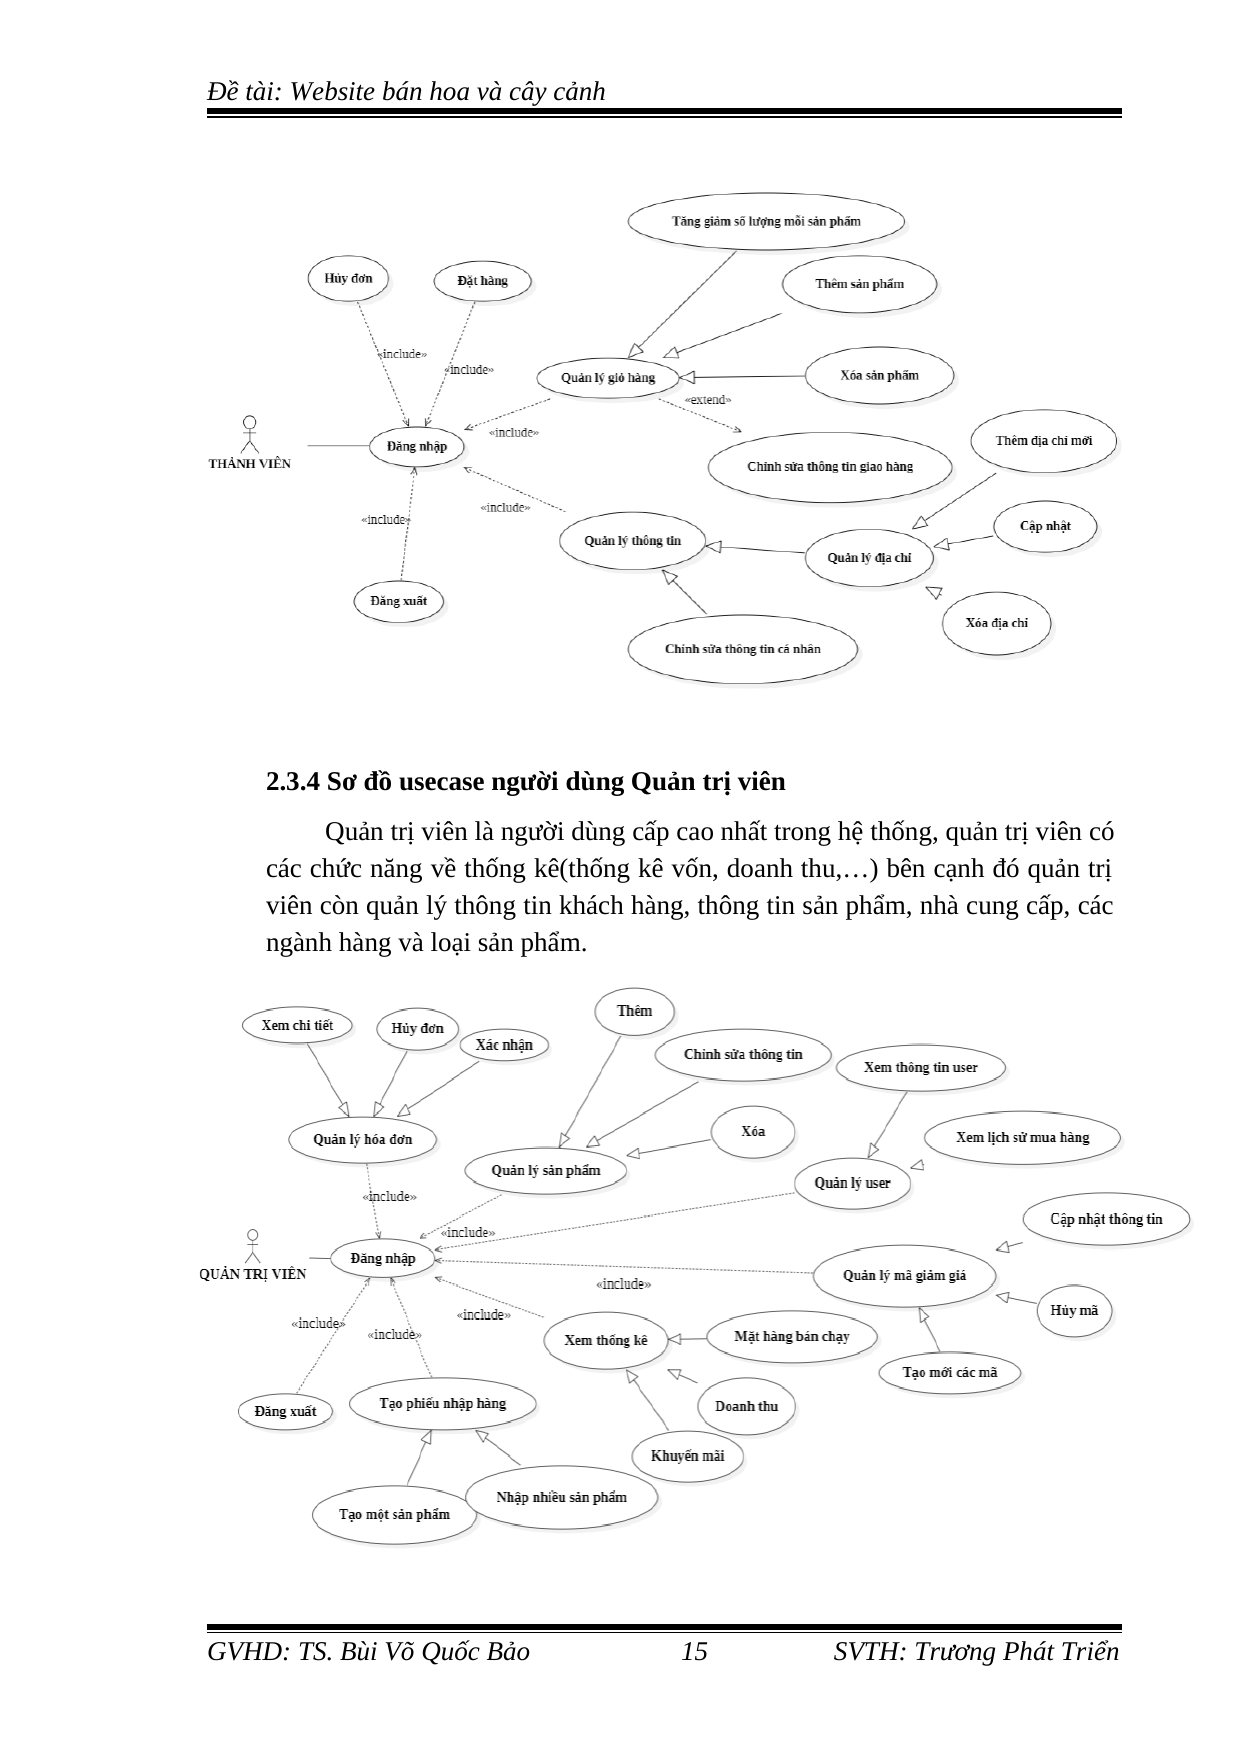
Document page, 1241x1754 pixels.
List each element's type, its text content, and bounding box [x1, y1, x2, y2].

picture [206, 177, 1128, 697]
text Quản trị viên là người dùng cấp cao nhất trong hệ thống, quản trị viên có các chức năng về thống kê(thống kê vốn, doanh thu,…) bên cạnh đó quản trị viên còn quản lý thông tin khách hàng, thông tin sản phẩm, nhà cung cấp, các ngành hàng và loại sản phẩm. [207, 814, 1122, 958]
picture [188, 977, 1195, 1560]
text 2.3.4 Sơ đồ usecase người dùng Quản trị viên [207, 765, 1122, 796]
